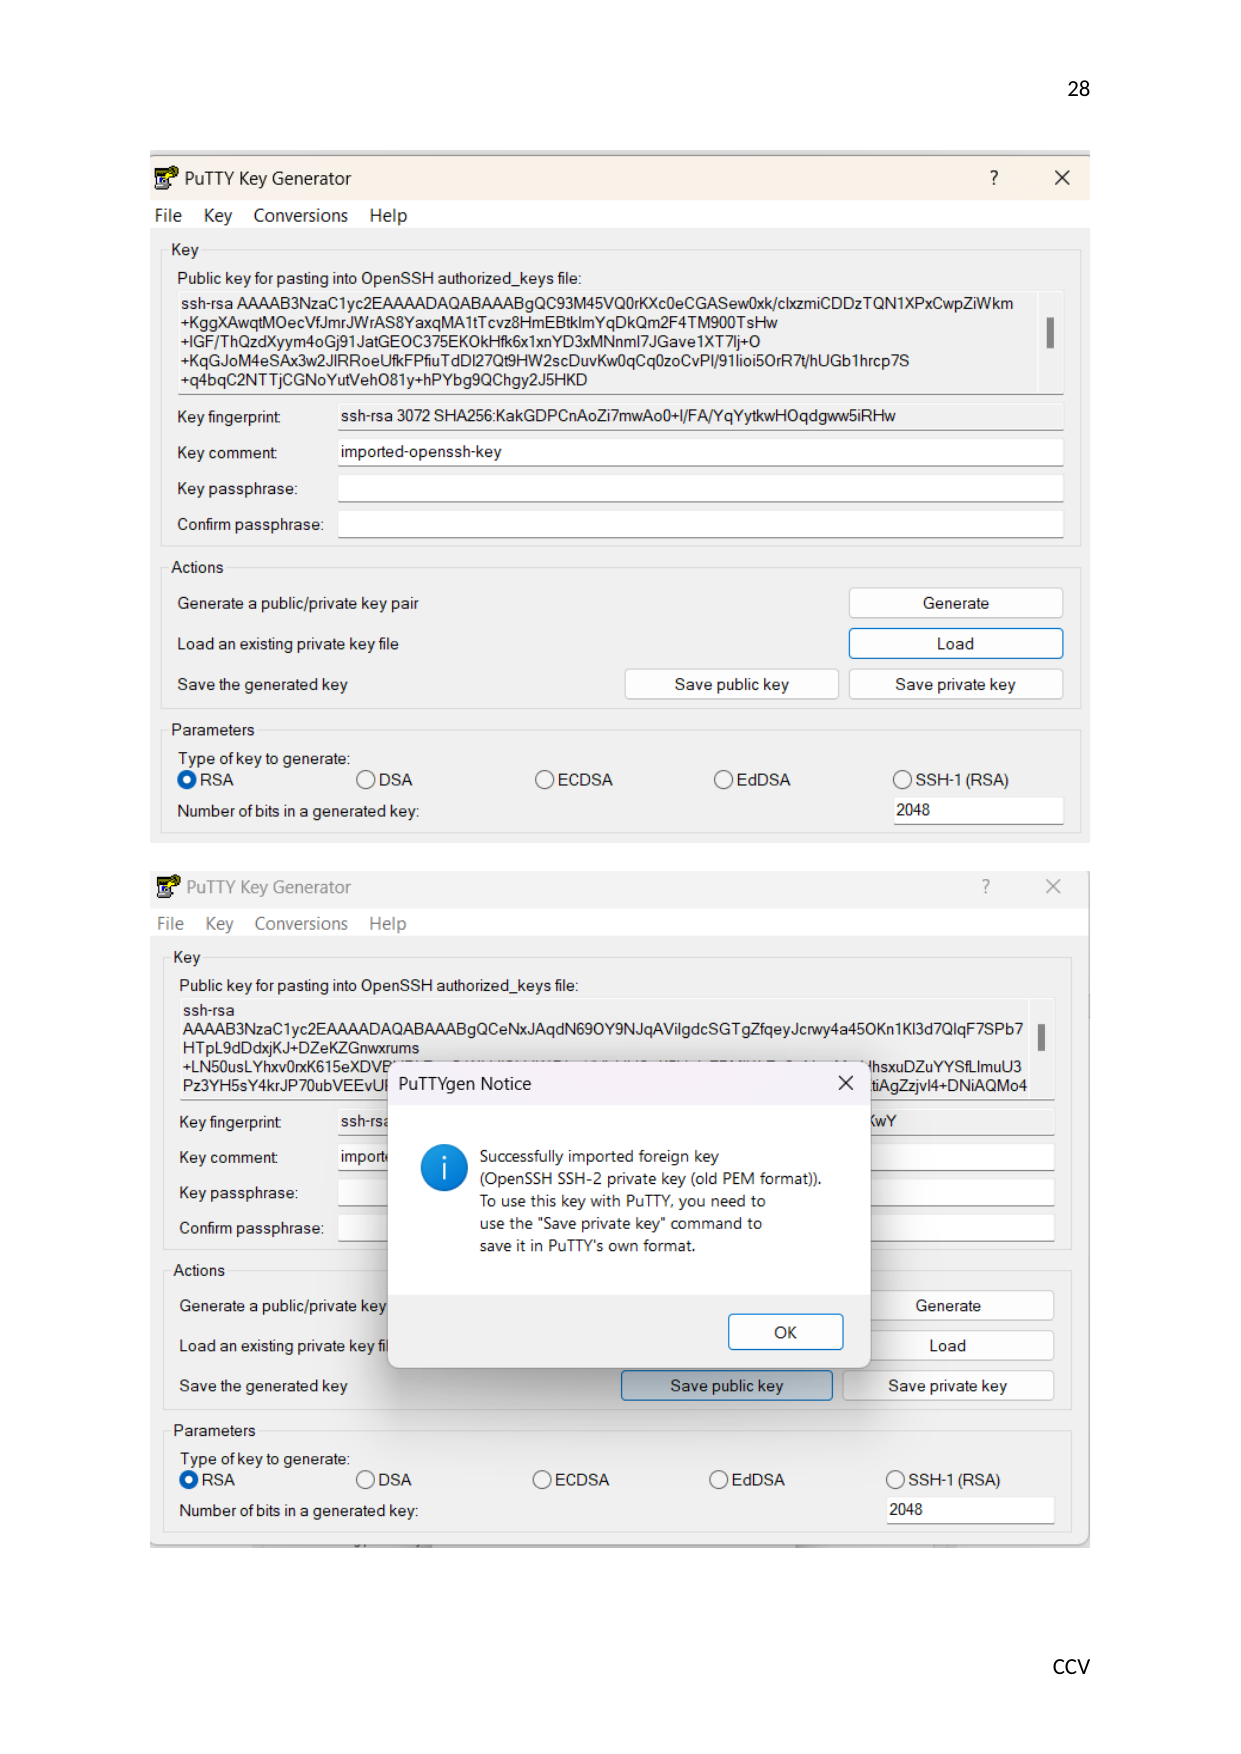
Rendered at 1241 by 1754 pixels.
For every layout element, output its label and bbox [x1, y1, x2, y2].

picture [150, 150, 1091, 843]
picture [150, 871, 1091, 1548]
